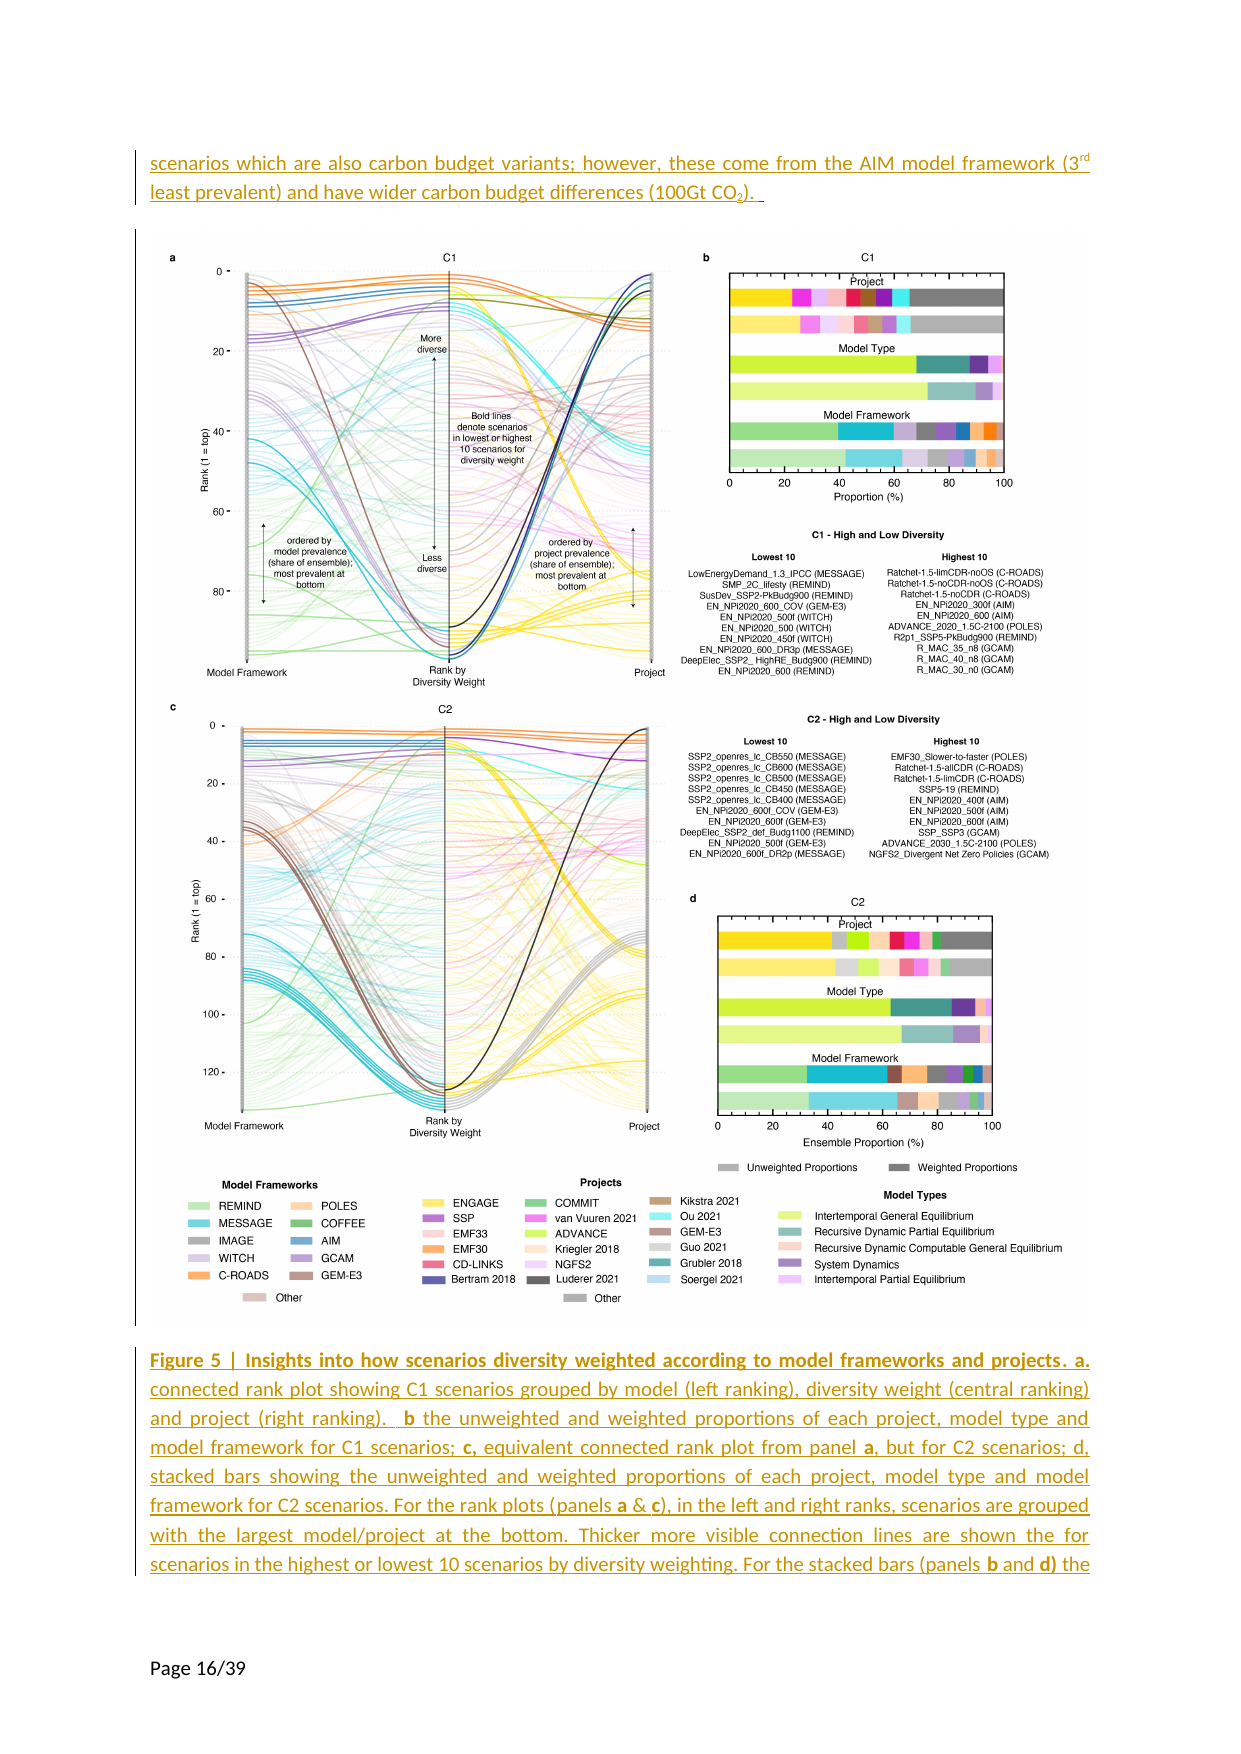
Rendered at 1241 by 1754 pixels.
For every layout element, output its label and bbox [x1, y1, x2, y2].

picture [150, 229, 1091, 1326]
